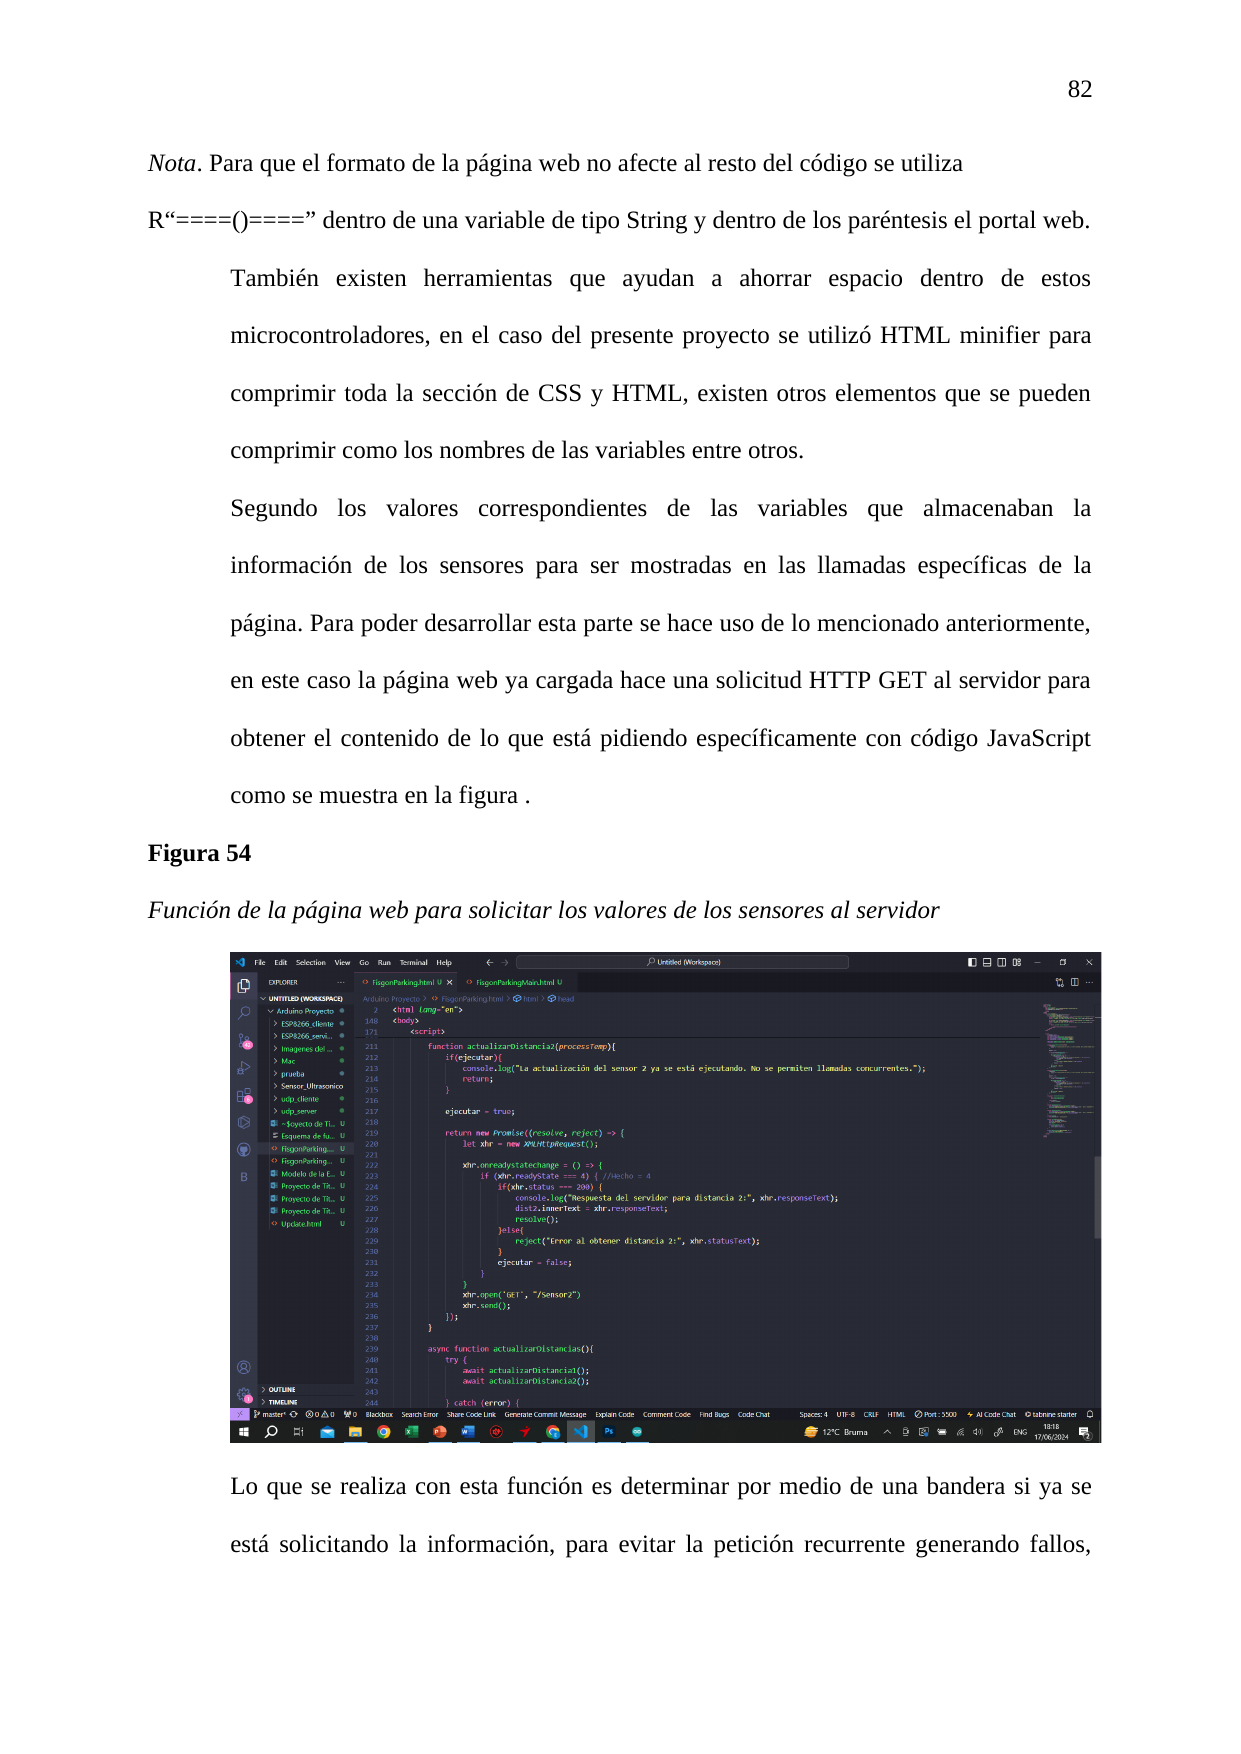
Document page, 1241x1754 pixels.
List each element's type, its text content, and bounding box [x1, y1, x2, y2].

text Segundo los valores correspondientes de las variables que almacenaban la información de los sensores para ser mostradas en las llamadas específicas de la página. Para poder desarrollar esta parte se hace uso de lo mencionado anteriormente, en este caso la página web ya cargada hace una solicitud HTTP GET al servidor para obtener el contenido de lo que está pidiendo específicamente con código JavaScript como se muestra en la figura . [230, 493, 1092, 809]
text Nota. Para que el formato de la página web no afecte al resto del código se utiliza R“====()====” dentro de una variable de tipo String y dentro de los paréntesis el portal web. [148, 148, 1092, 234]
text Figura 54 Función de la página web para solicitar los valores de los sensores al servidor [148, 838, 1092, 924]
text También existen herramientas que ayudan a ahorrar espacio dentro de estos microcontroladores, en el caso del presente proyecto se utilizó HTML minifier para comprimir toda la sección de CSS y HTML, existen otros elementos que se pueden comprimir como los nombres de las variables entre otros. [230, 263, 1092, 464]
picture [230, 952, 1102, 1443]
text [230, 1471, 1092, 1558]
